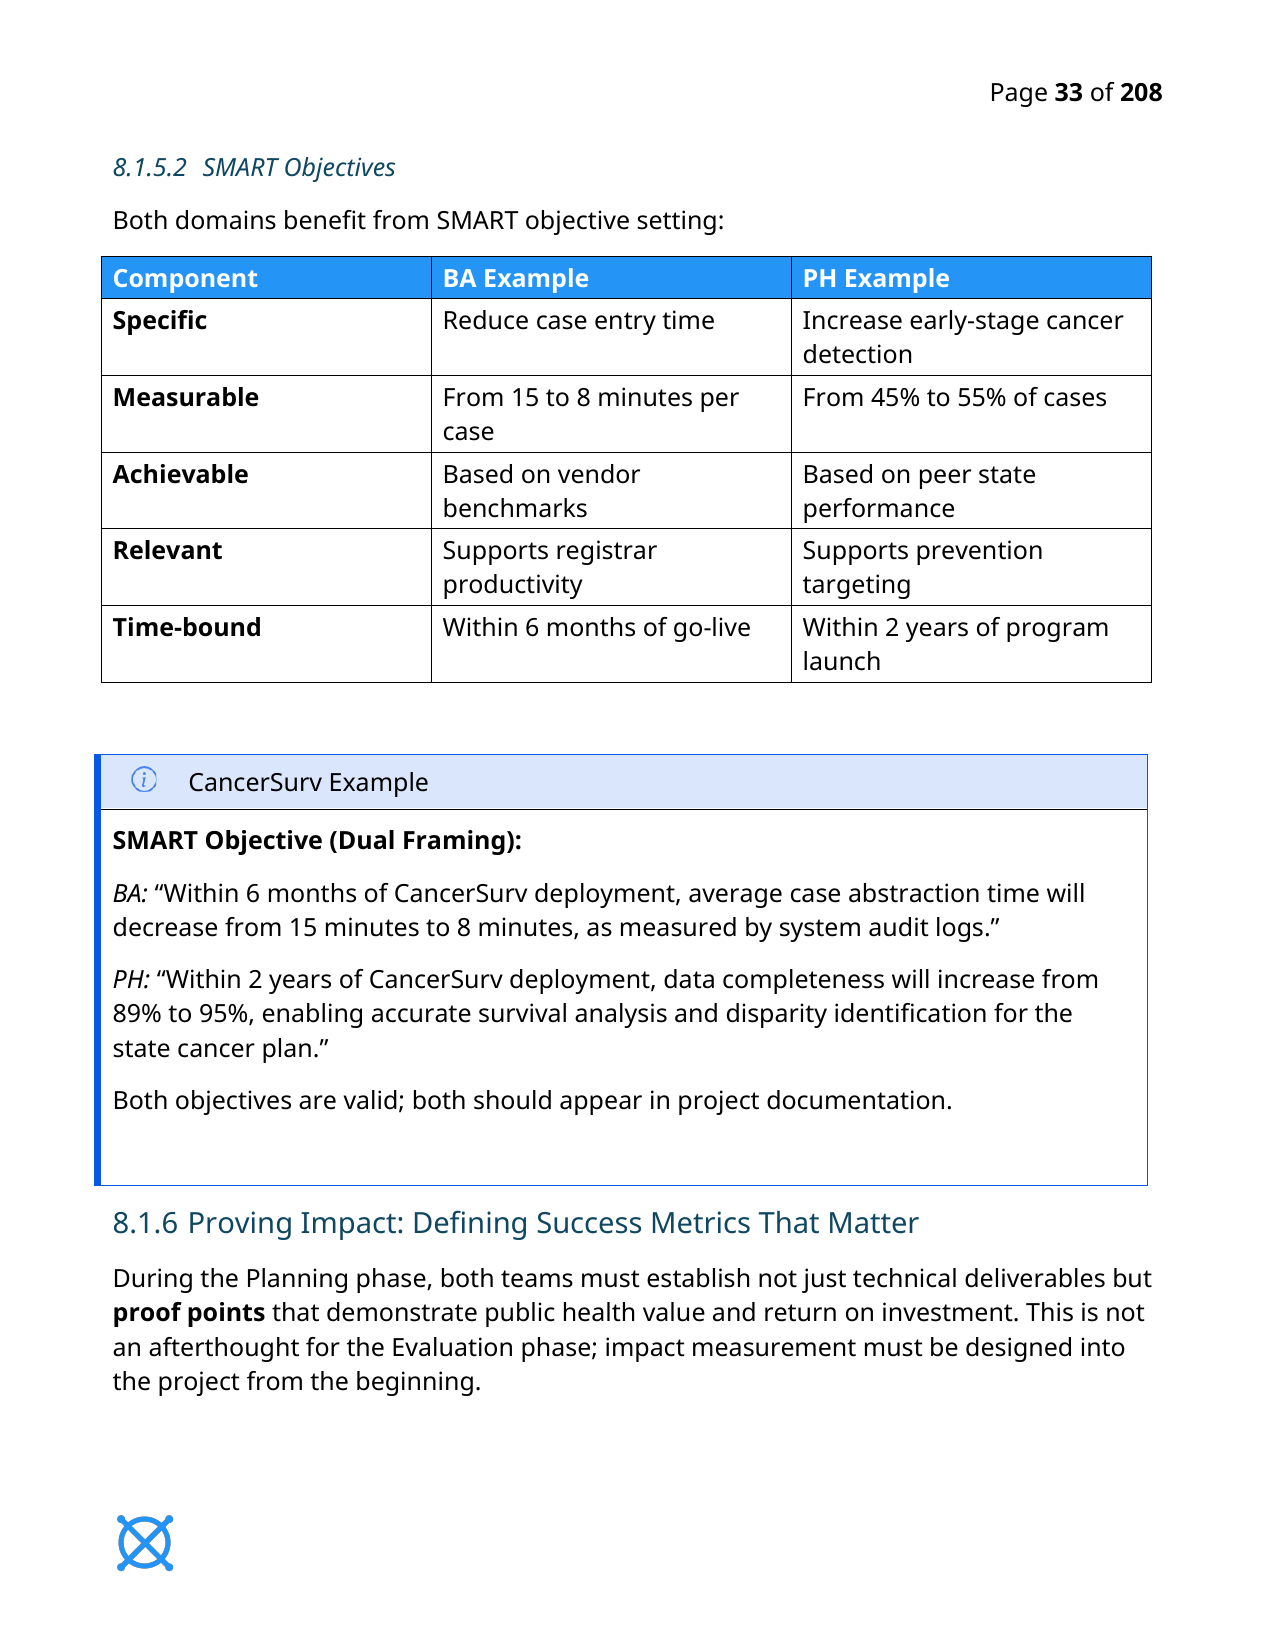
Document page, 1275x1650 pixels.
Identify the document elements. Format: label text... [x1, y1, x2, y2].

table_cell Measurable [102, 376, 431, 452]
subtitle SMART Objectives [112, 150, 1162, 184]
table_header BA Example [432, 257, 791, 298]
text Both domains benefit from SMART objective setting: [112, 203, 1162, 237]
table_header PH Example [792, 257, 1151, 298]
table_cell From 15 to 8 minutes per case [432, 376, 791, 452]
table_header Component [102, 257, 431, 298]
table_cell Reduce case entry time [432, 299, 791, 375]
picture [112, 1511, 177, 1575]
table_cell Based on vendor benchmarks [432, 453, 791, 528]
picture [131, 766, 157, 792]
table_cell Relevant [102, 529, 431, 605]
table_cell Within 2 years of program launch [792, 606, 1151, 682]
table_cell SMART Objective (Dual Framing): BA: “Within 6 months of CancerSurv deployment, average case abstraction time will decrease from 15 minutes to 8 minutes, as measured by system audit logs.” PH: “Within 2 years of CancerSurv deployment, data completeness will increase from 89% to 95%, enabling accurate survival analysis and disparity identification for the state cancer plan.” Both objectives are valid; both should appear in project documentation. [101, 810, 1147, 1185]
table_cell Achievable [102, 453, 431, 528]
table_cell Within 6 months of go-live [432, 606, 791, 682]
table_cell Specific [102, 299, 431, 375]
table_cell From 45% to 55% of cases [792, 376, 1151, 452]
table_cell Increase early-stage cancer detection [792, 299, 1151, 375]
table_header CancerSurv Example [101, 755, 1147, 808]
text During the Planning phase, both teams must establish not just technical deliverables but proof points that demonstrate public health value and return on investment. This is not an afterthought for the Evaluation phase; impact measurement must be designed into the project from the beginning. [112, 1261, 1162, 1397]
table_cell Supports prevention targeting [792, 529, 1151, 605]
table_cell Supports registrar productivity [432, 529, 791, 605]
table_cell Time-bound [102, 606, 431, 682]
table_cell Based on peer state performance [792, 453, 1151, 528]
subtitle Proving Impact: Defining Success Metrics That Matter [112, 1203, 1162, 1242]
